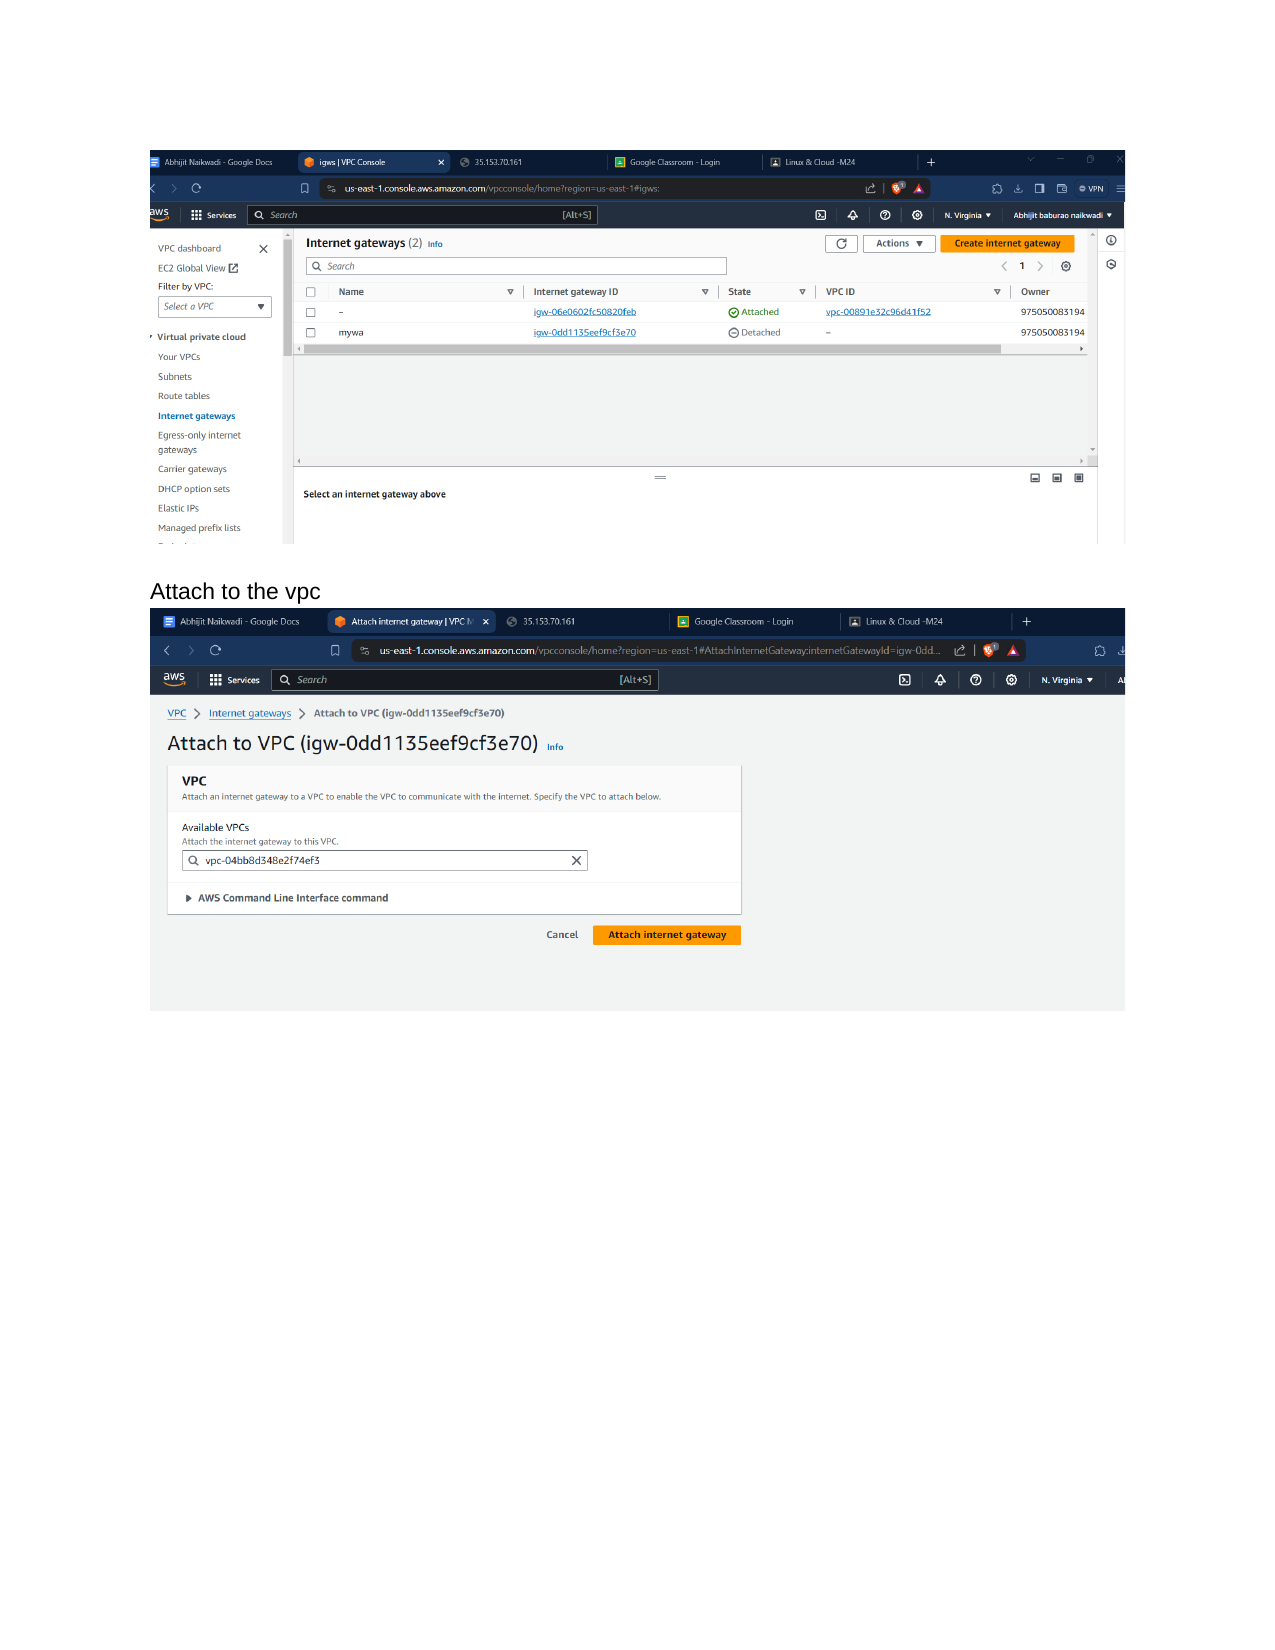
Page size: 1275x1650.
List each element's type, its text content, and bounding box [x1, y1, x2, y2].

picture [150, 150, 1125, 544]
picture [150, 608, 1125, 1011]
text Attach to the vpc [150, 578, 1125, 604]
